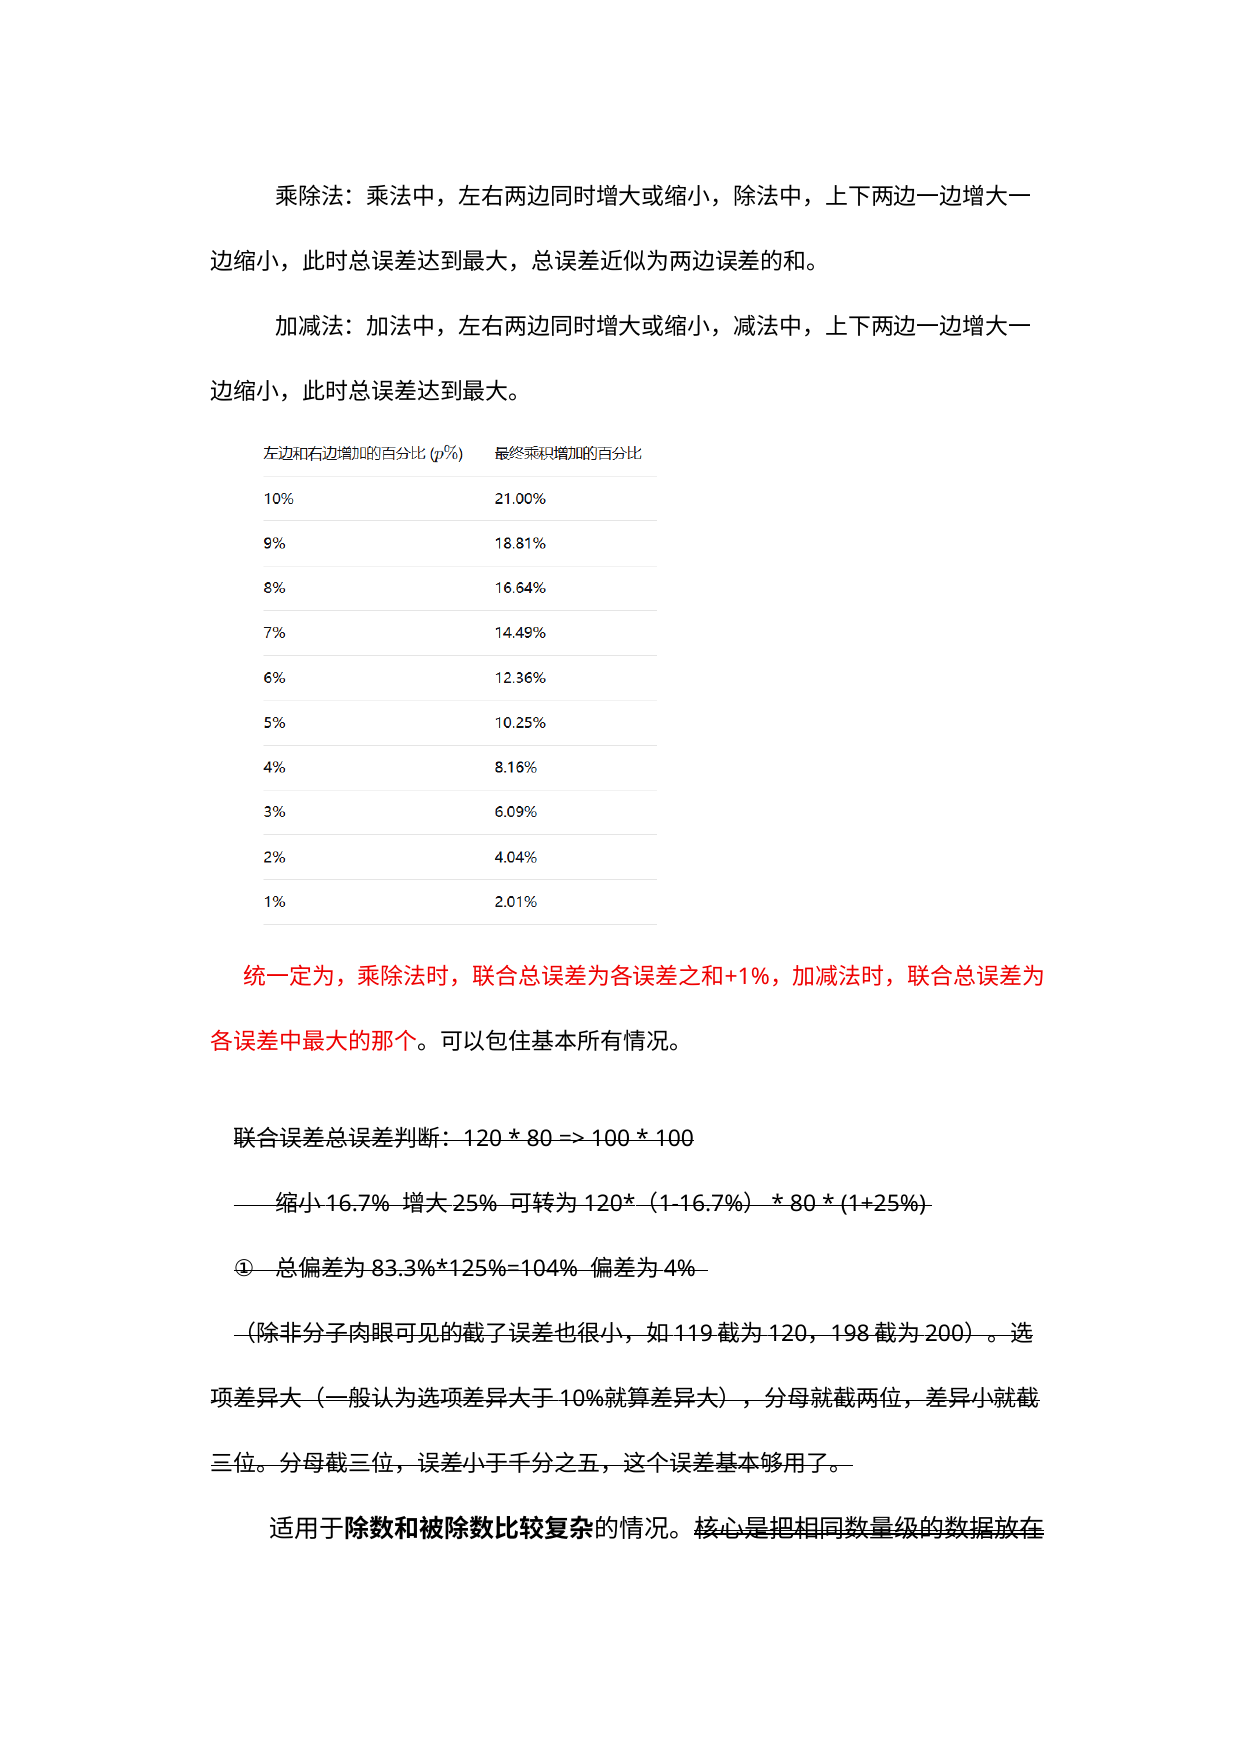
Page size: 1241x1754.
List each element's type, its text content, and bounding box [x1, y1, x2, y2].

text 乘除法：乘法中，左右两边同时增大或缩小，除法中，上下两边一边增大一边缩小，此时总误差达到最大，总误差近似为两边误差的和。 [211, 162, 1053, 292]
list 缩小16.7% 增大25% 可转为 120*（1-16.7%） * 80 * (1+25%) [211, 1169, 1053, 1234]
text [269, 1494, 1053, 1559]
list （除非分子肉眼可见的截了误差也很小，如119截为120，198截为200）。选项差异大（一般认为选项差异大于10%就算差异大），分母就截两位，差异小就截三位。分母截三位，误差小于千分之五，这个误差基本够用了。 [211, 1299, 1053, 1494]
list ① 总偏差为83.3%*125%=104% 偏差为4% [211, 1234, 1053, 1299]
text 加减法：加法中，左右两边同时增大或缩小，减法中，上下两边一边增大一边缩小，此时总误差达到最大。 [211, 292, 1053, 422]
text 统一定为，乘除法时，联合总误差为各误差之和+1%，加减法时，联合总误差为各误差中最大的那个。可以包住基本所有情况。 [211, 942, 1053, 1072]
picture [231, 437, 702, 927]
list 联合误差总误差判断：120 * 80 => 100 * 100 [211, 1104, 1053, 1169]
